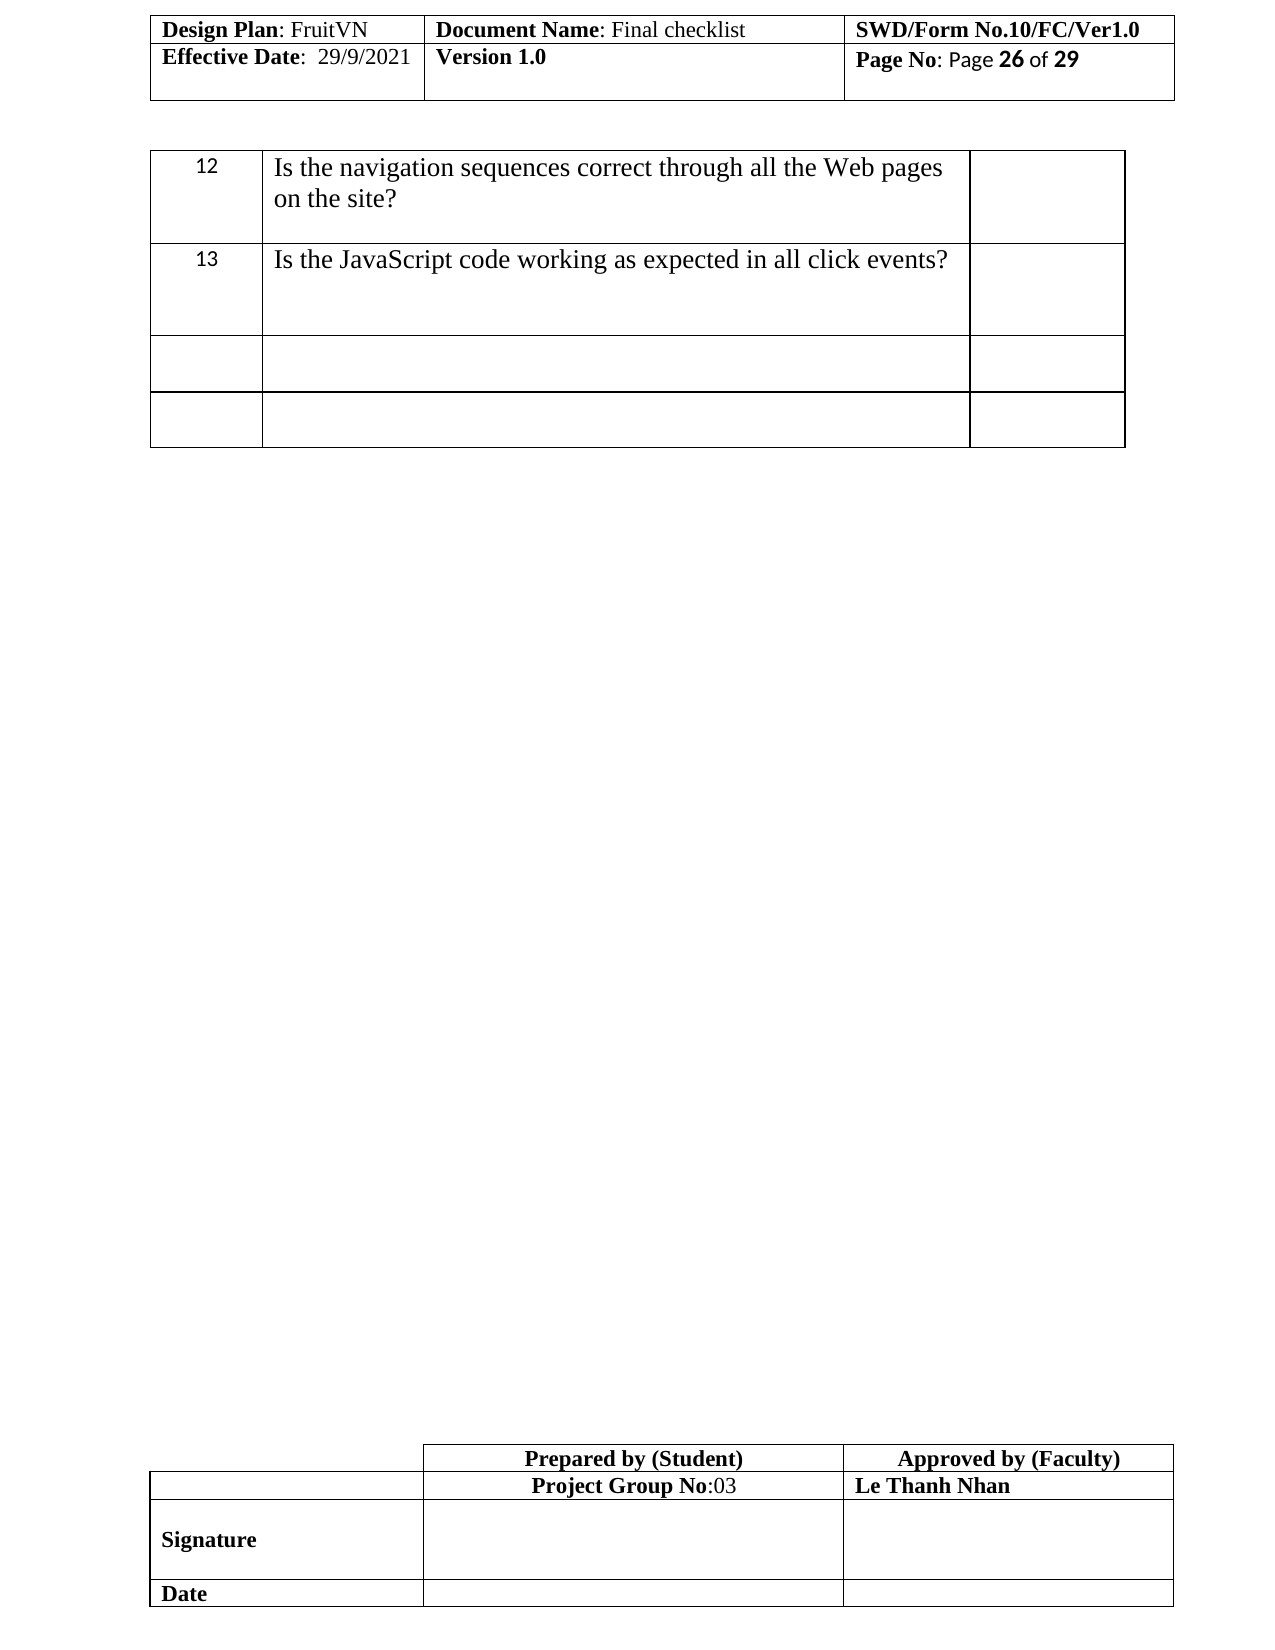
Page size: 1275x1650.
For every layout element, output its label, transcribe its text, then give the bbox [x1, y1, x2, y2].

table_cell [151, 393, 262, 447]
table_cell [971, 244, 1124, 335]
table_cell [971, 151, 1124, 243]
table_cell [971, 336, 1124, 391]
table_cell [263, 393, 969, 447]
table_cell 12 [151, 151, 262, 243]
table_cell [151, 336, 262, 391]
table_cell Is the JavaScript code working as expected in all click events? [263, 244, 969, 335]
table_cell [263, 336, 969, 391]
table_cell [971, 393, 1124, 447]
table_cell Is the navigation sequences correct through all the Web pages on the site? [263, 151, 969, 243]
table_cell 13 [151, 244, 262, 335]
